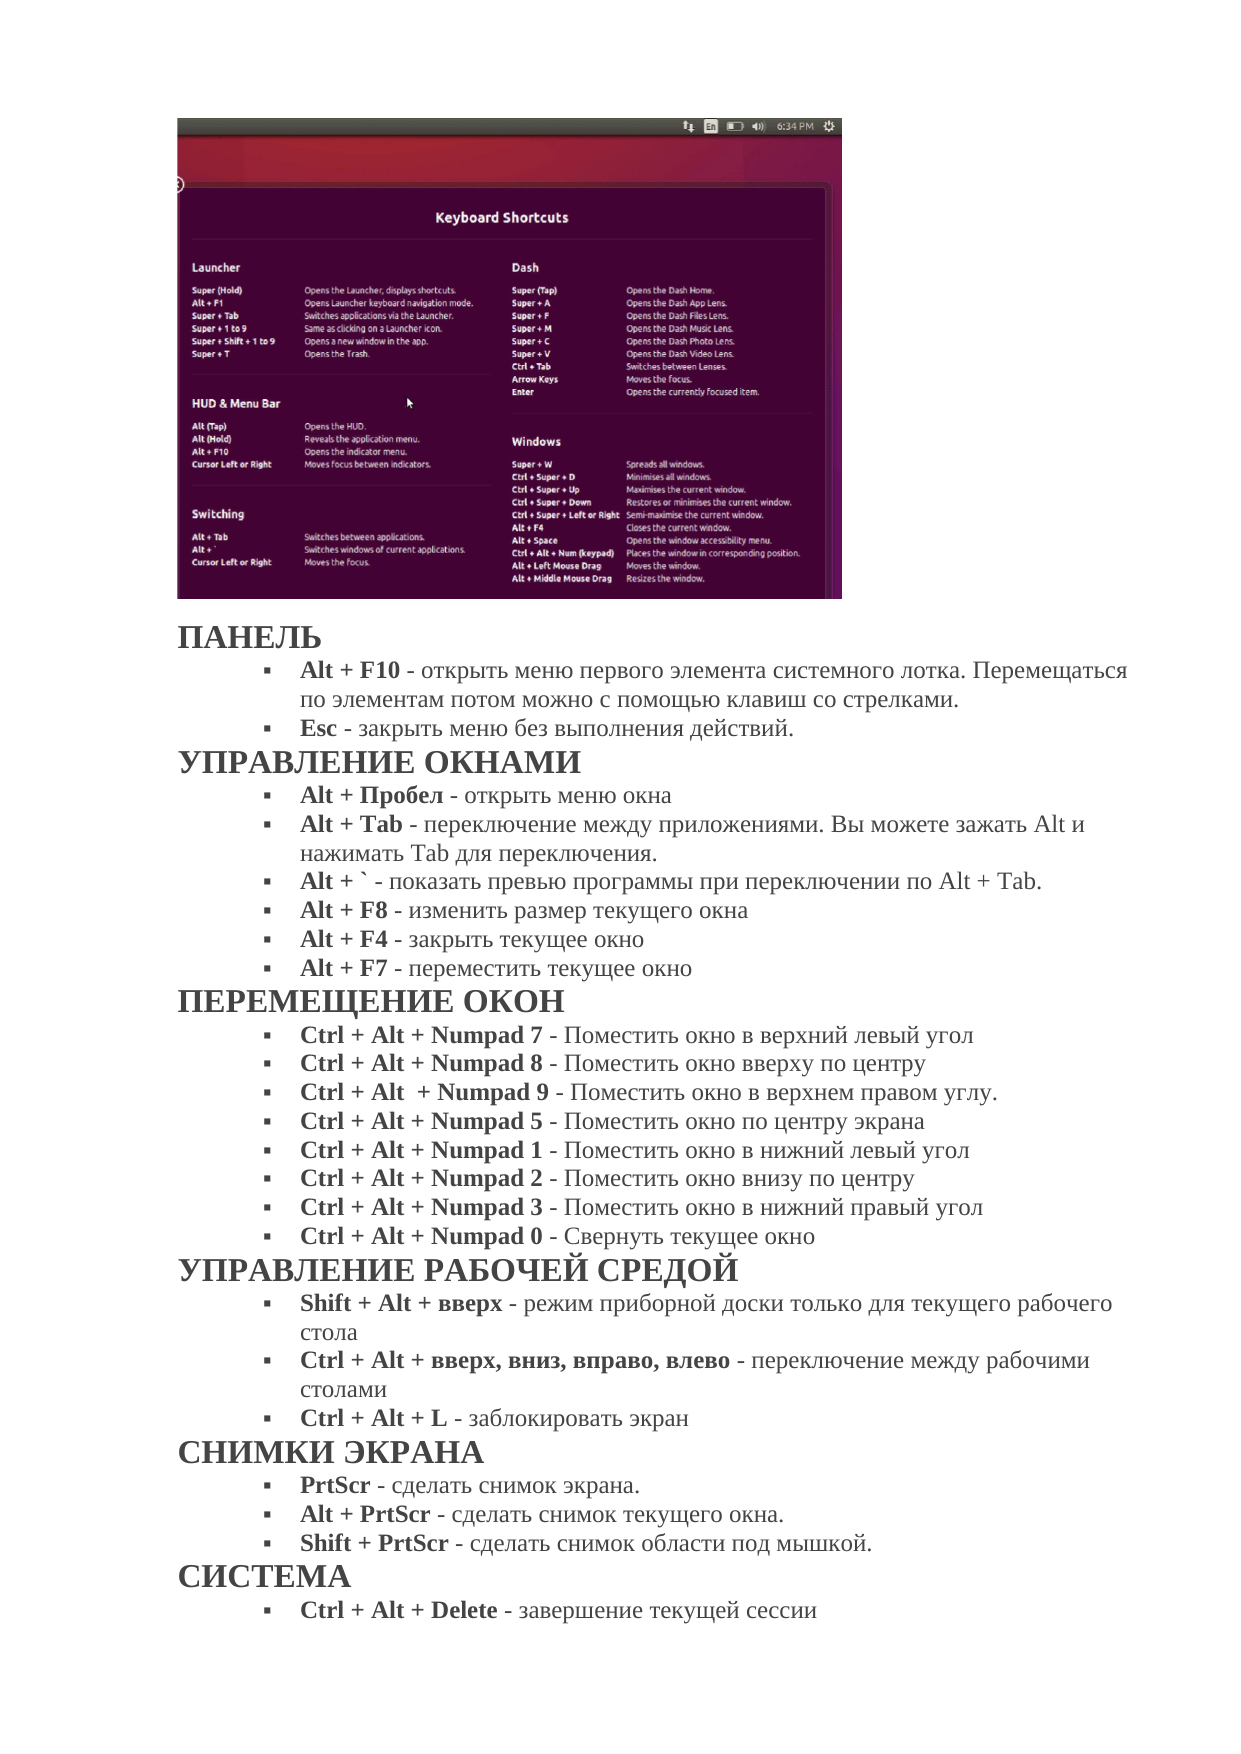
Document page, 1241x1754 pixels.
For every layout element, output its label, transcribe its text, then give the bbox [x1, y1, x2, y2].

text УПРАВЛЕНИЕ РАБОЧЕЙ СРЕДОЙ [177, 1250, 1152, 1288]
list Ctrl + Alt + Delete - завершение текущей сессии [262, 1595, 1152, 1623]
list Alt + PrtScr - сделать снимок текущего окна. [262, 1499, 1152, 1528]
text ПАНЕЛЬ [177, 617, 1152, 656]
list PrtScr - сделать снимок экрана. [262, 1470, 1152, 1499]
list Alt + F10 - открыть меню первого элемента системного лотка. Перемещаться по элементам потом можно с помощью клавиш со стрелками. [262, 656, 1152, 713]
list Ctrl + Alt + вверх, вниз, вправо, влево - переключение между рабочими столами [262, 1346, 1152, 1403]
picture [177, 118, 843, 599]
list Shift + PrtScr - сделать снимок области под мышкой. [262, 1528, 1152, 1556]
list Ctrl + Alt + Numpad 1 - Поместить окно в нижний левый угол [262, 1135, 1152, 1163]
list Ctrl + Alt + L - заблокировать экран [262, 1403, 1152, 1432]
text СНИМКИ ЭКРАНА [177, 1432, 1152, 1470]
list Alt + F4 - закрыть текущее окно [262, 924, 1152, 953]
list Shift + Alt + вверх - режим приборной доски только для текущего рабочего стола [262, 1288, 1152, 1346]
text СИСТЕМА [177, 1556, 1152, 1595]
list Alt + Tab - переключение между приложениями. Вы можете зажать Alt и нажимать Tab для переключения. [262, 809, 1152, 866]
list Ctrl + Alt + Numpad 5 - Поместить окно по центру экрана [262, 1106, 1152, 1135]
text УПРАВЛЕНИЕ ОКНАМИ [177, 742, 1152, 780]
list Ctrl + Alt + Numpad 0 - Свернуть текущее окно [262, 1221, 1152, 1250]
text ПЕРЕМЕЩЕНИЕ ОКОН [177, 981, 1152, 1020]
list Ctrl + Alt + Numpad 3 - Поместить окно в нижний правый угол [262, 1192, 1152, 1221]
list Alt + ` - показать превью программы при переключении по Alt + Tab. [262, 866, 1152, 895]
list Ctrl + Alt + Numpad 7 - Поместить окно в верхний левый угол [262, 1020, 1152, 1048]
list Alt + F7 - переместить текущее окно [262, 953, 1152, 981]
list Ctrl + Alt + Numpad 2 - Поместить окно внизу по центру [262, 1163, 1152, 1192]
list Alt + F8 - изменить размер текущего окна [262, 895, 1152, 924]
list Alt + Пробел - открыть меню окна [262, 780, 1152, 809]
list Ctrl + Alt + Numpad 9 - Поместить окно в верхнем правом углу. [262, 1077, 1152, 1106]
list Esc - закрыть меню без выполнения действий. [262, 713, 1152, 742]
list Ctrl + Alt + Numpad 8 - Поместить окно вверху по центру [262, 1048, 1152, 1077]
